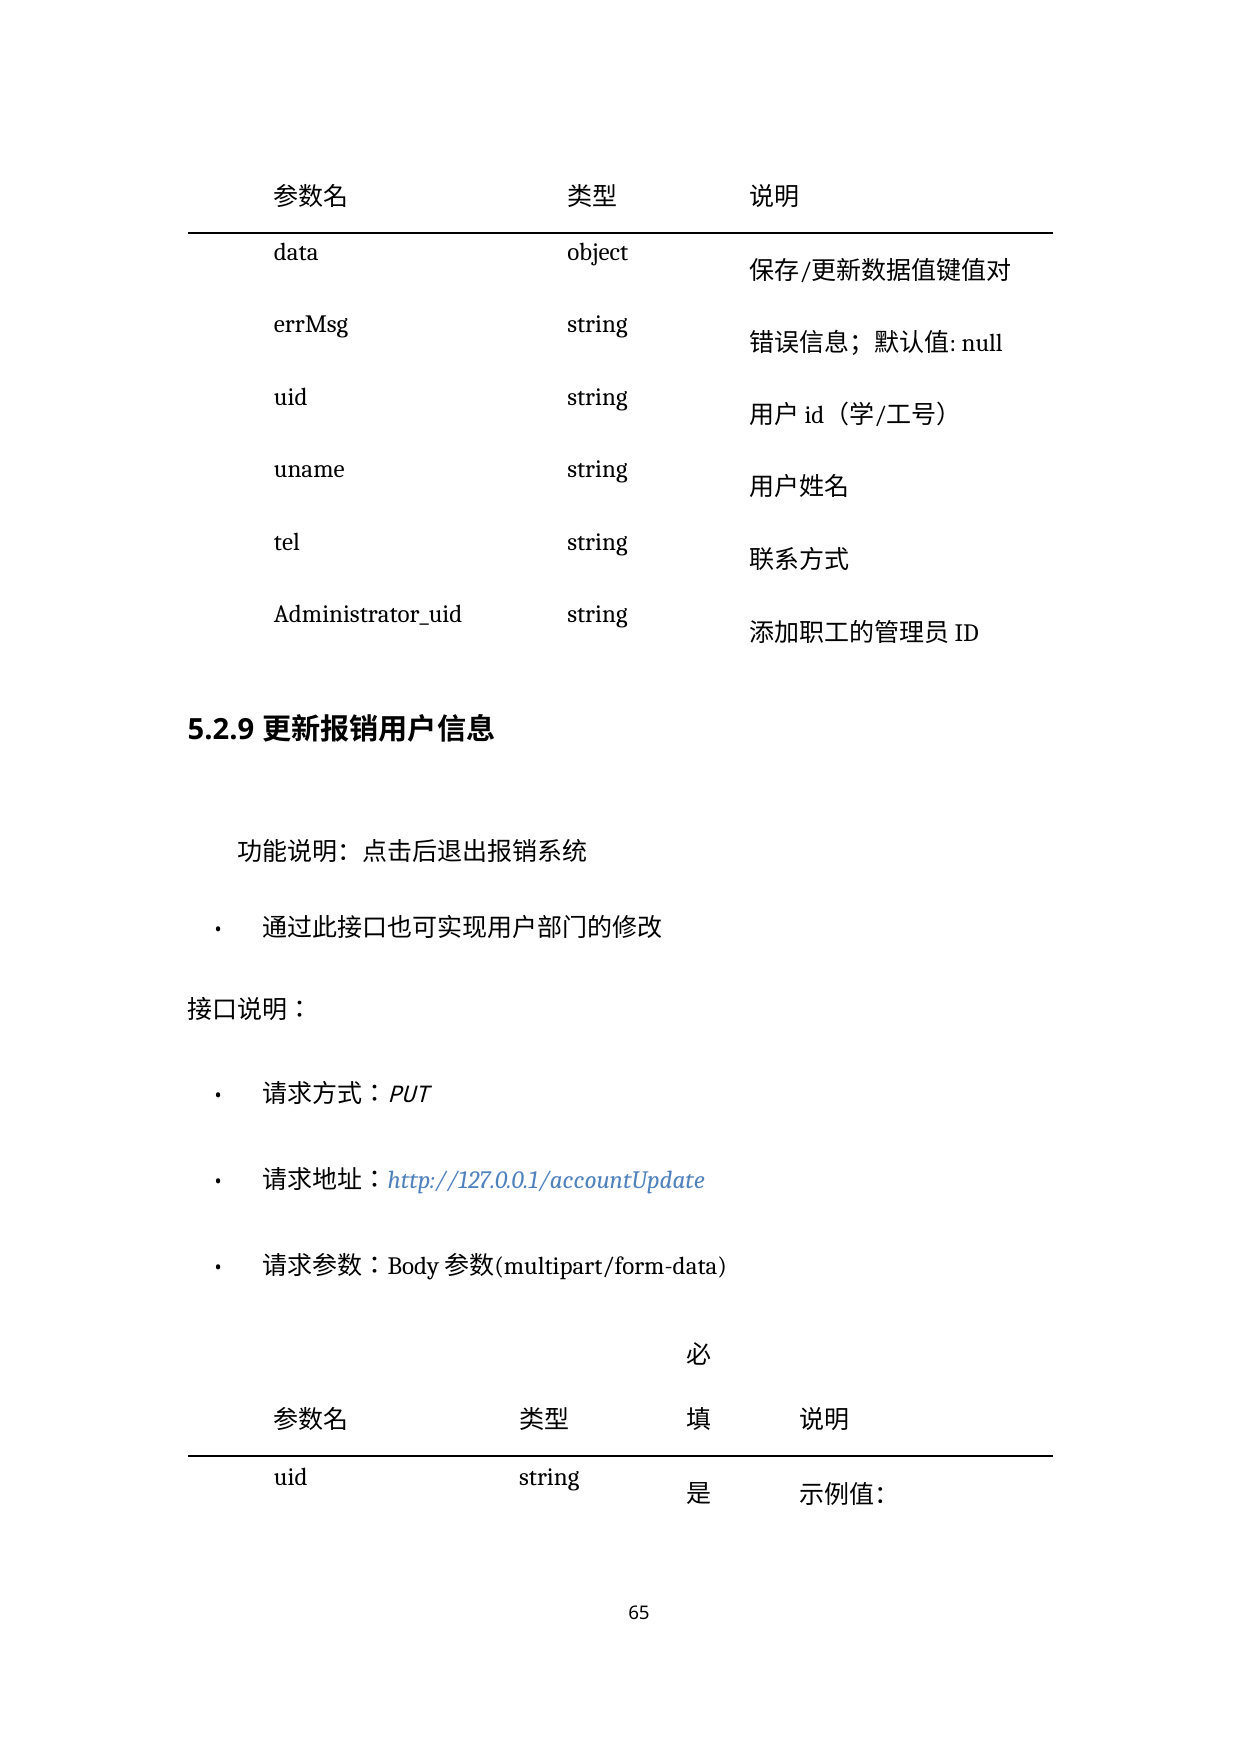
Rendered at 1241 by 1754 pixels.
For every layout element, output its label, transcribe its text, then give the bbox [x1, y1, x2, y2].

table_cell string [481, 522, 663, 595]
table_header 参数名 [188, 160, 481, 232]
table_cell string [481, 377, 663, 450]
table_cell string [481, 305, 663, 377]
table_cell 是 [600, 1457, 713, 1529]
table_cell string [481, 595, 663, 667]
table_cell string [433, 1457, 600, 1529]
table_cell object [481, 234, 663, 305]
table_cell uname [188, 450, 481, 522]
table_cell Administrator_uid [188, 595, 481, 667]
table_cell string [481, 450, 663, 522]
table_cell 示例值：S222124000；用户id（学/工号） [713, 1457, 1053, 1529]
text 接口说明： [187, 977, 1053, 1042]
table_cell data [188, 234, 481, 305]
table_header 参数名 [188, 1318, 433, 1455]
text 功能说明：点击后退出报销系统 [237, 817, 1003, 882]
table_cell 保存/更新数据值键值对 [663, 234, 1053, 305]
table_header 说明 [663, 160, 1053, 232]
table_cell errMsg [188, 305, 481, 377]
table_cell uid [188, 1457, 433, 1529]
table_header 类型 [481, 160, 663, 232]
subtitle 5.2.9 更新报销用户信息 [187, 694, 1053, 759]
table_cell tel [188, 522, 481, 595]
table_header 必填 [600, 1318, 713, 1455]
list 通过此接口也可实现用户部门的修改 [212, 893, 1003, 958]
table_cell 错误信息；默认值: null [663, 305, 1053, 377]
list 请求方式：PUT [212, 1060, 1053, 1125]
table_cell uid [188, 377, 481, 450]
table_header 说明 [713, 1318, 1053, 1455]
table_cell 添加职工的管理员ID [663, 595, 1053, 667]
table_cell 用户姓名 [663, 450, 1053, 522]
table_cell 用户id（学/工号） [663, 377, 1053, 450]
list 请求地址：http://127.0.0.1/accountUpdate [212, 1146, 1053, 1211]
list 请求参数：Body参数(multipart/form-data) [212, 1232, 1053, 1297]
table_cell 联系方式 [663, 522, 1053, 595]
table_header 类型 [433, 1318, 600, 1455]
